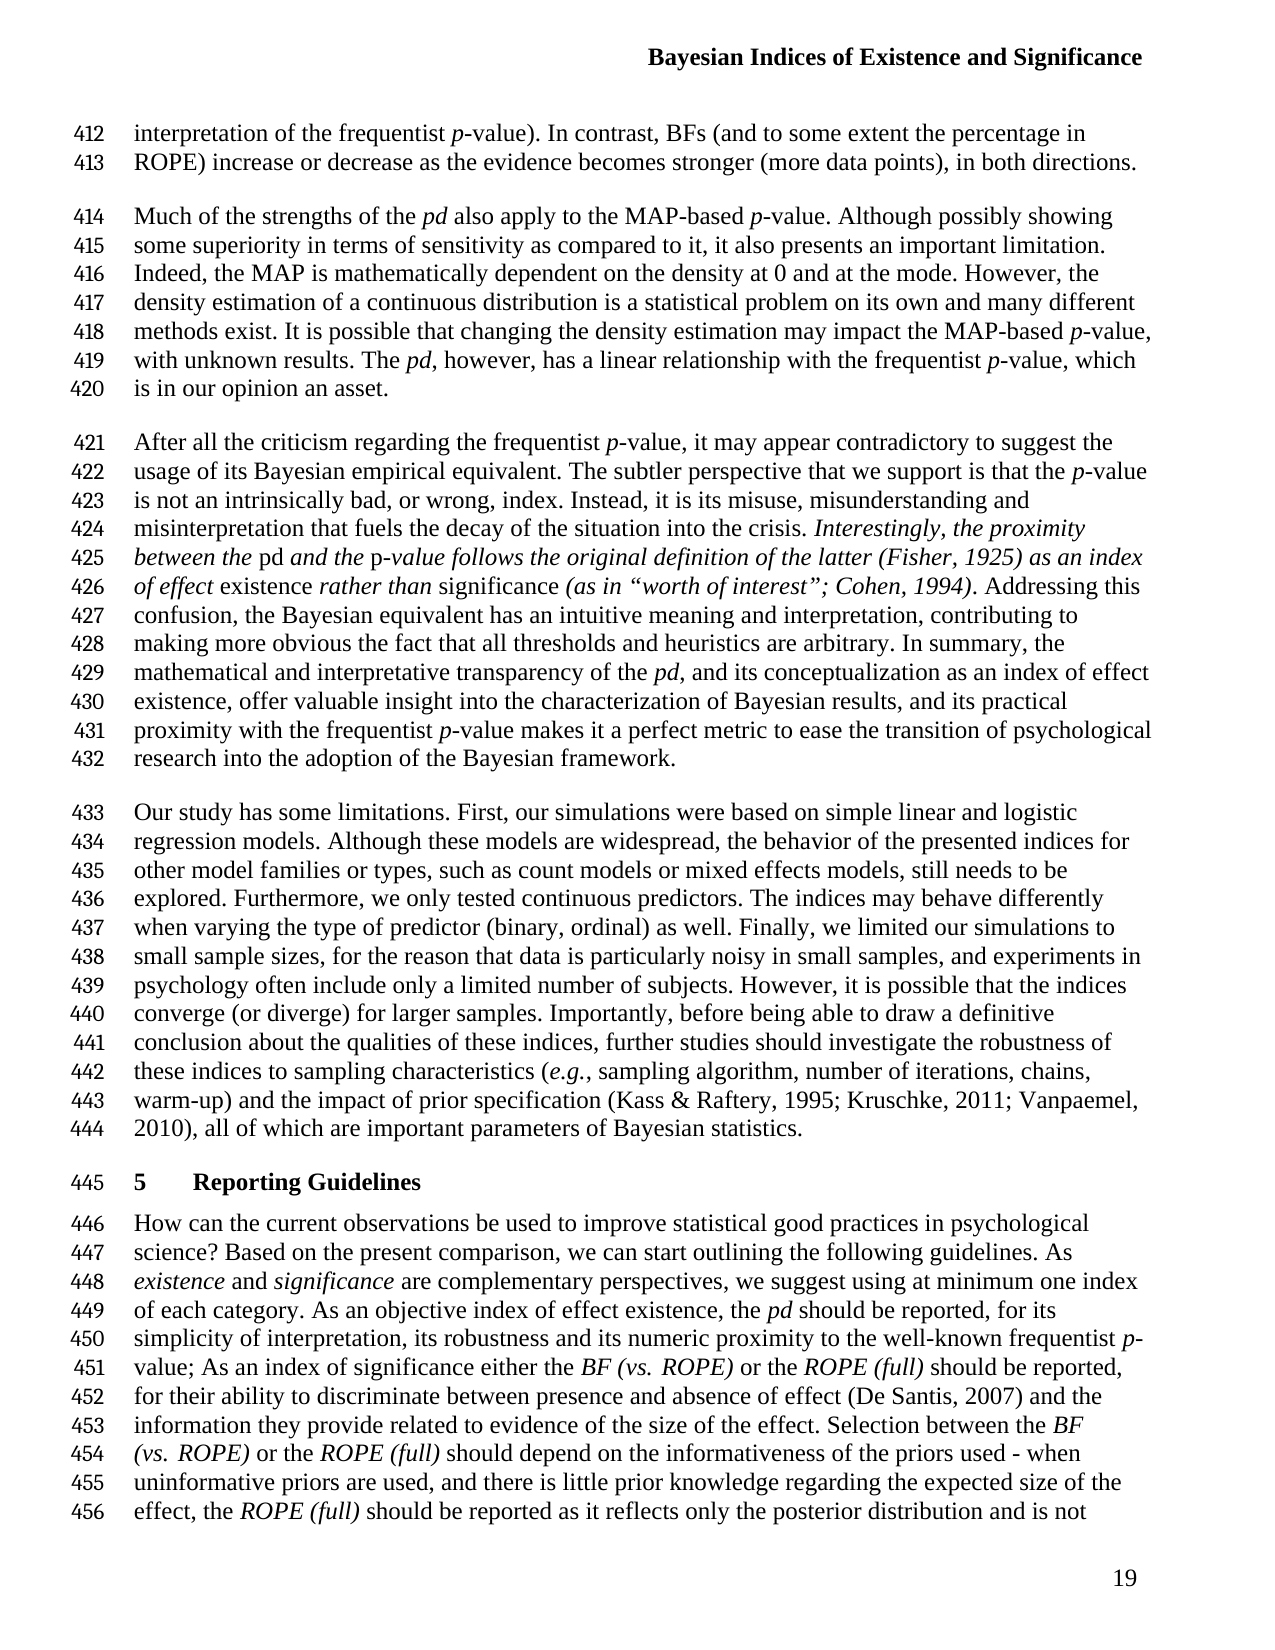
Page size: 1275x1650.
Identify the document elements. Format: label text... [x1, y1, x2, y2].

text After all the criticism regarding the frequentist p-value, it may appear contradictory to suggest the usage of its Bayesian empirical equivalent. The subtler perspective that we support is that the p-value is not an intrinsically bad, or wrong, index. Instead, it is its misuse, misunderstanding and misinterpretation that fuels the decay of the situation into the crisis. Interestingly, the proximity between the pd and the p-value follows the original definition of the latter (Fisher, 1925) as an index of effect existence rather than significance (as in “worth of interest”; Cohen, 1994). Addressing this confusion, the Bayesian equivalent has an intuitive meaning and interpretation, contributing to making more obvious the fact that all thresholds and heuristics are arbitrary. In summary, the mathematical and interpretative transparency of the pd, and its conceptualization as an index of effect existence, offer valuable insight into the characterization of Bayesian results, and its practical proximity with the frequentist p-value makes it a perfect metric to ease the transition of psychological research into the adoption of the Bayesian framework. [133, 427, 1152, 772]
text Our study has some limitations. First, our simulations were based on simple linear and logistic regression models. Although these models are widespread, the behavior of the presented indices for other model families or types, such as count models or mixed effects models, still needs to be explored. Furthermore, we only tested continuous predictors. The indices may behave differently when varying the type of predictor (binary, ordinal) as well. Finally, we limited our simulations to small sample sizes, for the reason that data is particularly noisy in small samples, and experiments in psychology often include only a limited number of subjects. However, it is possible that the indices converge (or diverge) for larger samples. Importantly, before being able to draw a definitive conclusion about the qualities of these indices, further studies should investigate the robustness of these indices to sampling characteristics (e.g., sampling algorithm, number of iterations, chains, warm-up) and the impact of prior specification (Kass & Raftery, 1995; Kruschke, 2011; Vanpaemel, 2010), all of which are important parameters of Bayesian statistics. [133, 797, 1152, 1142]
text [133, 118, 1152, 176]
subtitle Reporting Guidelines [133, 1167, 1152, 1196]
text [133, 1208, 1152, 1525]
text Much of the strengths of the pd also apply to the MAP-based p-value. Although possibly showing some superiority in terms of sensitivity as compared to it, it also presents an important limitation. Indeed, the MAP is mathematically dependent on the density at 0 and at the mode. However, the density estimation of a continuous distribution is a statistical problem on its own and many different methods exist. It is possible that changing the density estimation may impact the MAP-based p-value, with unknown results. The pd, however, has a linear relationship with the frequentist p-value, which is in our opinion an asset. [133, 201, 1152, 402]
